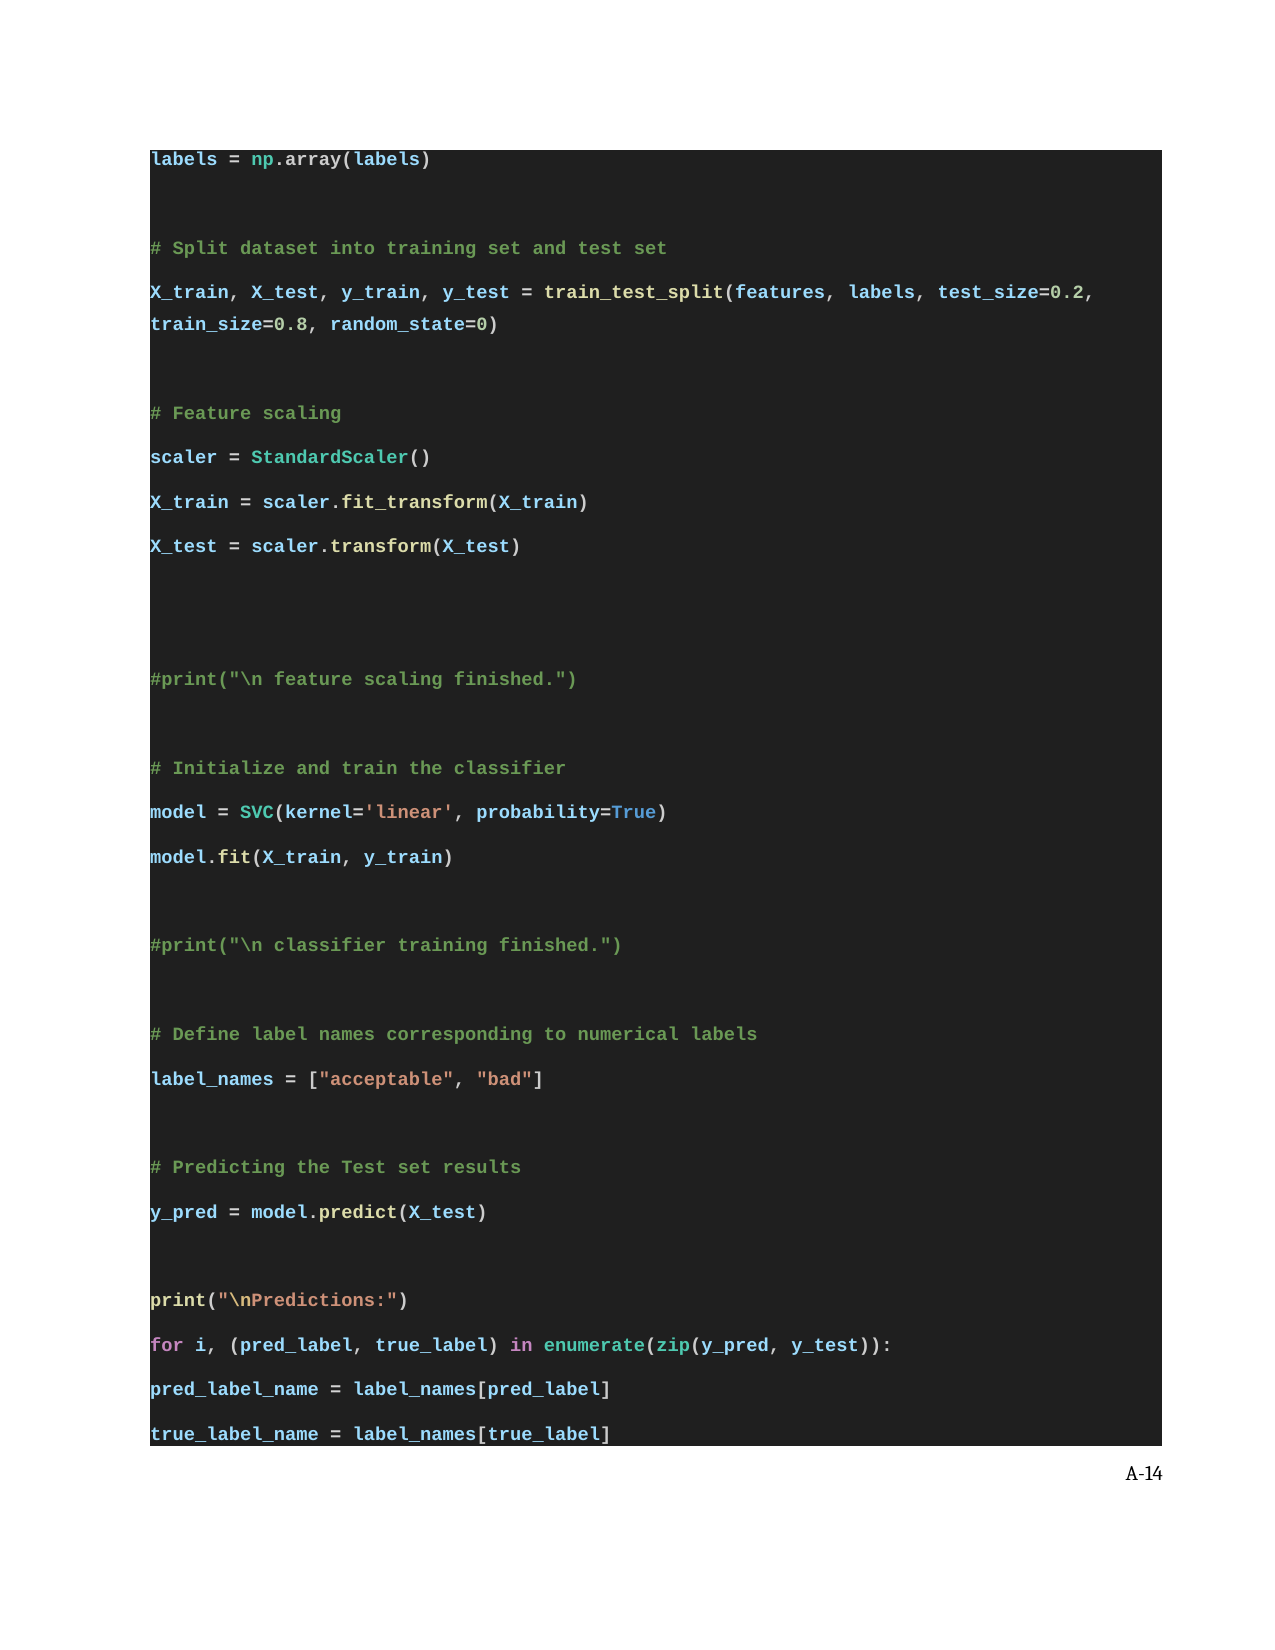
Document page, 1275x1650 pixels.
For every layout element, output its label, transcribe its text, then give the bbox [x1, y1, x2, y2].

text X_test = scaler.transform(X_test) [150, 537, 1162, 558]
text model.fit(X_train, y_train) [150, 847, 1162, 869]
text labels = np.array(labels) [150, 150, 1162, 171]
text #print("\n classifier training finished.") [150, 936, 1162, 957]
text X_train = scaler.fit_transform(X_train) [150, 492, 1162, 514]
text # Initialize and train the classifier [150, 759, 1162, 780]
text X_train, X_test, y_train, y_test = train_test_split(features, labels, test_size=0.2, train_size=0.8, random_state=0) [150, 283, 1162, 336]
text true_label_name = label_names[true_label] [150, 1424, 1162, 1446]
text # Define label names corresponding to numerical labels [150, 1025, 1162, 1046]
text y_pred = model.predict(X_test) [150, 1202, 1162, 1224]
text model = SVC(kernel='linear', probability=True) [150, 803, 1162, 824]
text for i, (pred_label, true_label) in enumerate(zip(y_pred, y_test)): [150, 1336, 1162, 1357]
text #print("\n feature scaling finished.") [150, 670, 1162, 691]
text pred_label_name = label_names[pred_label] [150, 1380, 1162, 1401]
text label_names = ["acceptable", "bad"] [150, 1069, 1162, 1091]
text # Predicting the Test set results [150, 1158, 1162, 1179]
text # Split dataset into training set and test set [150, 239, 1162, 260]
text # Feature scaling [150, 404, 1162, 425]
text print("\nPredictions:") [150, 1291, 1162, 1312]
text scaler = StandardScaler() [150, 448, 1162, 469]
